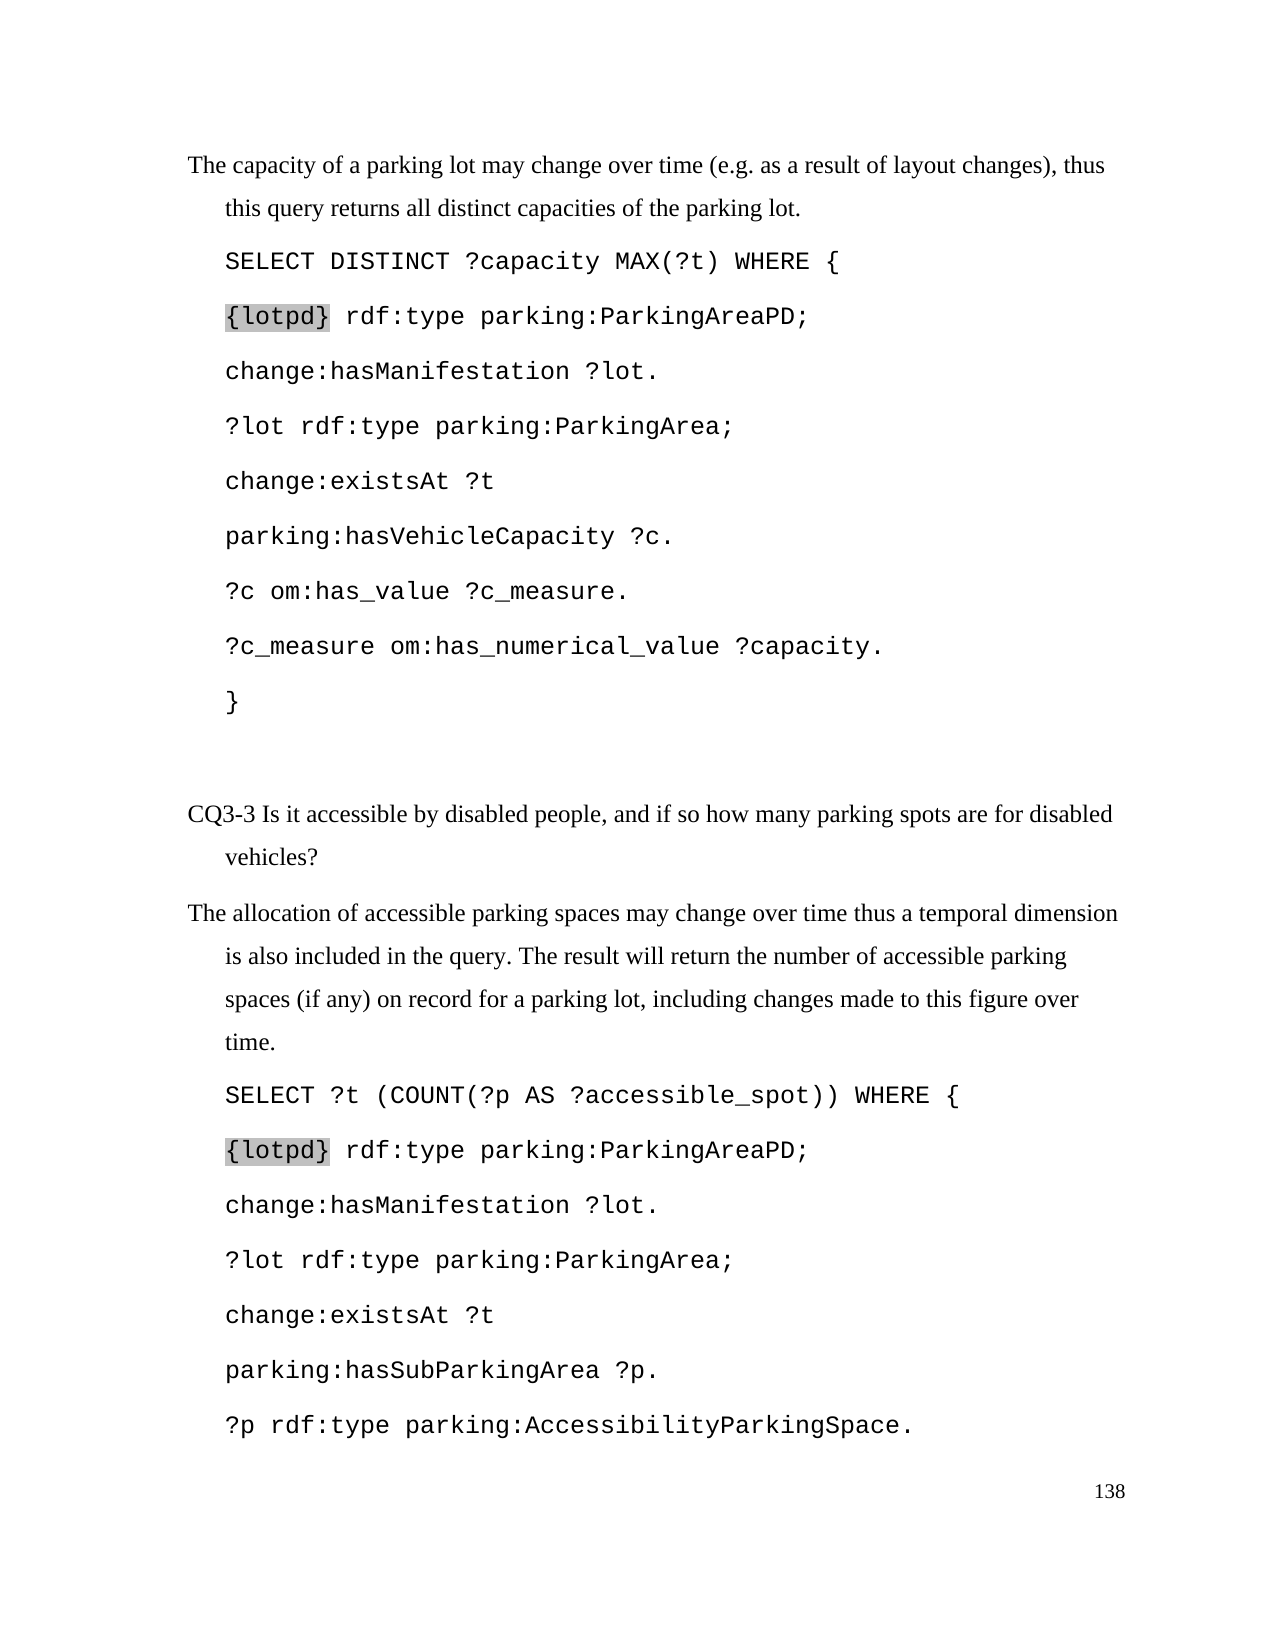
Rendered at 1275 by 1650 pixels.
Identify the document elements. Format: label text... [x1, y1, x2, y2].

text } [225, 689, 1125, 717]
text ?lot rdf:type parking:ParkingArea; [225, 414, 1125, 442]
text {lotpd} rdf:type parking:ParkingAreaPD; [330, 304, 1125, 332]
text change:hasManifestation ?lot. [225, 1193, 1125, 1221]
text SELECT ?t (COUNT(?p AS ?accessible_spot)) WHERE { [225, 1083, 1125, 1111]
text change:existsAt ?t [225, 469, 1125, 497]
text ?lot rdf:type parking:ParkingArea; [225, 1248, 1125, 1276]
text The allocation of accessible parking spaces may change over time thus a temporal dimension is also included in the query. The result will return the number of accessible parking spaces (if any) on record for a parking lot, including changes made to this figure over time. [187, 898, 1125, 1056]
text change:hasManifestation ?lot. [225, 359, 1125, 387]
text ?p rdf:type parking:AccessibilityParkingSpace. [225, 1413, 1125, 1441]
text ?c om:has_value ?c_measure. [225, 579, 1125, 607]
text SELECT DISTINCT ?capacity MAX(?t) WHERE { [225, 249, 1125, 277]
text parking:hasSubParkingArea ?p. [225, 1358, 1125, 1386]
text ?c_measure om:has_numerical_value ?capacity. [225, 634, 1125, 662]
text CQ3-3 Is it accessible by disabled people, and if so how many parking spots are for disabled vehicles? [187, 799, 1125, 871]
text The capacity of a parking lot may change over time (e.g. as a result of layout changes), thus this query returns all distinct capacities of the parking lot. [187, 150, 1125, 222]
text {lotpd} rdf:type parking:ParkingAreaPD; [330, 1138, 1125, 1166]
text change:existsAt ?t [225, 1303, 1125, 1331]
text parking:hasVehicleCapacity ?c. [225, 524, 1125, 552]
